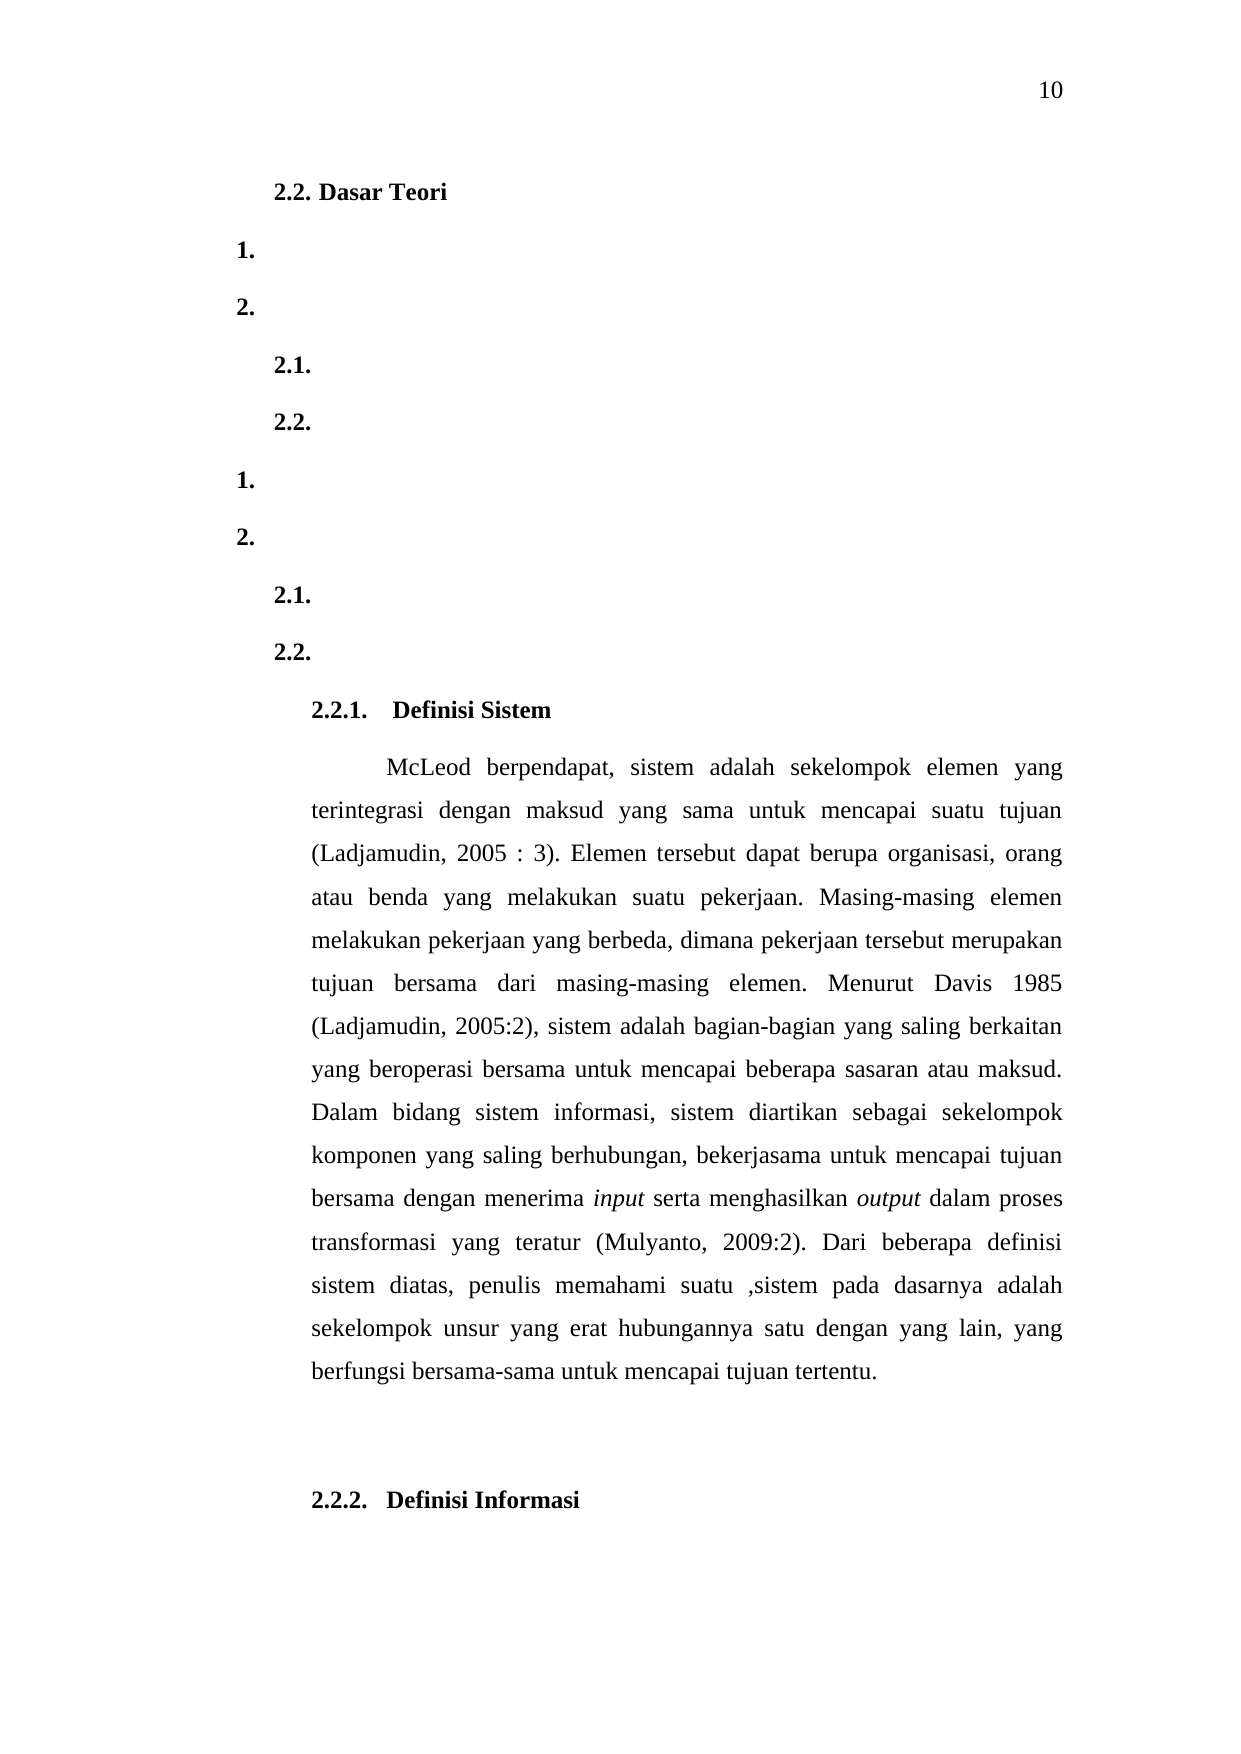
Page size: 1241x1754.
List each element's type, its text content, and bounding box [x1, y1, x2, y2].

subtitle Definisi Sistem [311, 695, 1063, 723]
subtitle Dasar Teori [274, 177, 1063, 206]
text McLeod berpendapat, sistem adalah sekelompok elemen yang terintegrasi dengan maksud yang sama untuk mencapai suatu tujuan (Ladjamudin, 2005 : 3). Elemen tersebut dapat berupa organisasi, orang atau benda yang melakukan suatu pekerjaan. Masing-masing elemen melakukan pekerjaan yang berbeda, dimana pekerjaan tersebut merupakan tujuan bersama dari masing-masing elemen. Menurut Davis 1985 (Ladjamudin, 2005:2), sistem adalah bagian-bagian yang saling berkaitan yang beroperasi bersama untuk mencapai beberapa sasaran atau maksud. Dalam bidang sistem informasi, sistem diartikan sebagai sekelompok komponen yang saling berhubungan, bekerjasama untuk mencapai tujuan bersama dengan menerima input serta menghasilkan output dalam proses transformasi yang teratur (Mulyanto, 2009:2). Dari beberapa definisi sistem diatas, penulis memahami suatu ,sistem pada dasarnya adalah sekelompok unsur yang erat hubungannya satu dengan yang lain, yang berfungsi bersama-sama untuk mencapai tujuan tertentu. [311, 752, 1063, 1385]
list Definisi Informasi [311, 1485, 1063, 1514]
